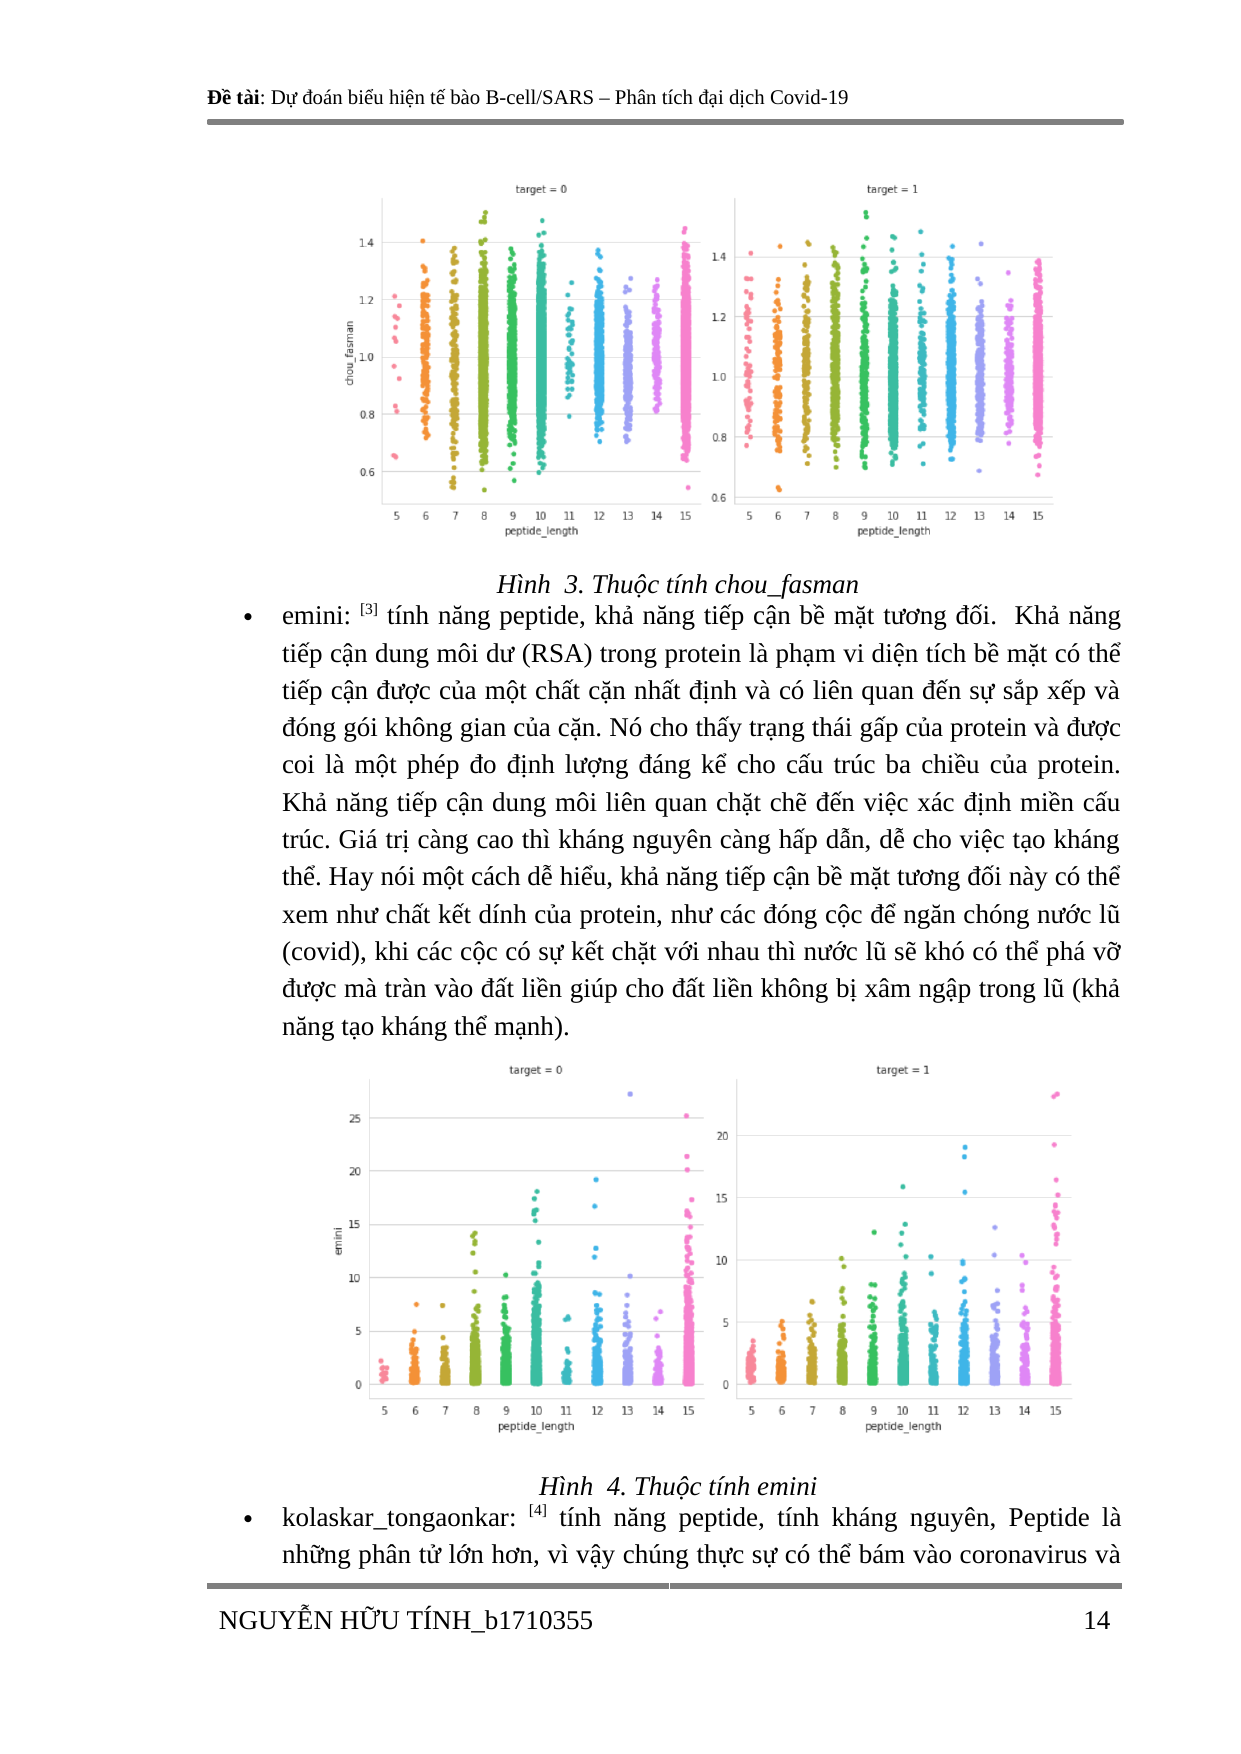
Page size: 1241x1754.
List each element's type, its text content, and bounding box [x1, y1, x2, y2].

picture [327, 1063, 1077, 1448]
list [244, 1501, 1122, 1570]
list emini: [3] tính năng peptide, khả năng tiếp cận bề mặt tương đối. Khả năng tiếp cận dung môi dư (RSA) trong protein là phạm vi diện tích bề mặt có thể tiếp cận được của một chất cặn nhất định và có liên quan đến sự sắp xếp và đóng gói không gian của cặn. Nó cho thấy trạng thái gấp của protein và được coi là một phép đo định lượng đáng kể cho cấu trúc ba chiều của protein. Khả năng tiếp cận dung môi liên quan chặt chẽ đến việc xác định miền cấu trúc. Giá trị càng cao thì kháng nguyên càng hấp dẫn, dễ cho việc tạo kháng thể. Hay nói một cách dễ hiểu, khả năng tiếp cận bề mặt tương đối này có thể xem như chất kết dính của protein, như các đóng cộc để ngăn chóng nước lũ (covid), khi các cộc có sự kết chặt với nhau thì nước lũ sẽ khó có thể phá vỡ được mà tràn vào đất liền giúp cho đất liền không bị xâm ngập trong lũ (khả năng tạo kháng thể mạnh). [244, 599, 1122, 1041]
picture [328, 177, 1076, 546]
text Hình 4. Thuộc tính emini [207, 1470, 1122, 1501]
text Hình 3. Thuộc tính chou_fasman [207, 568, 1122, 599]
